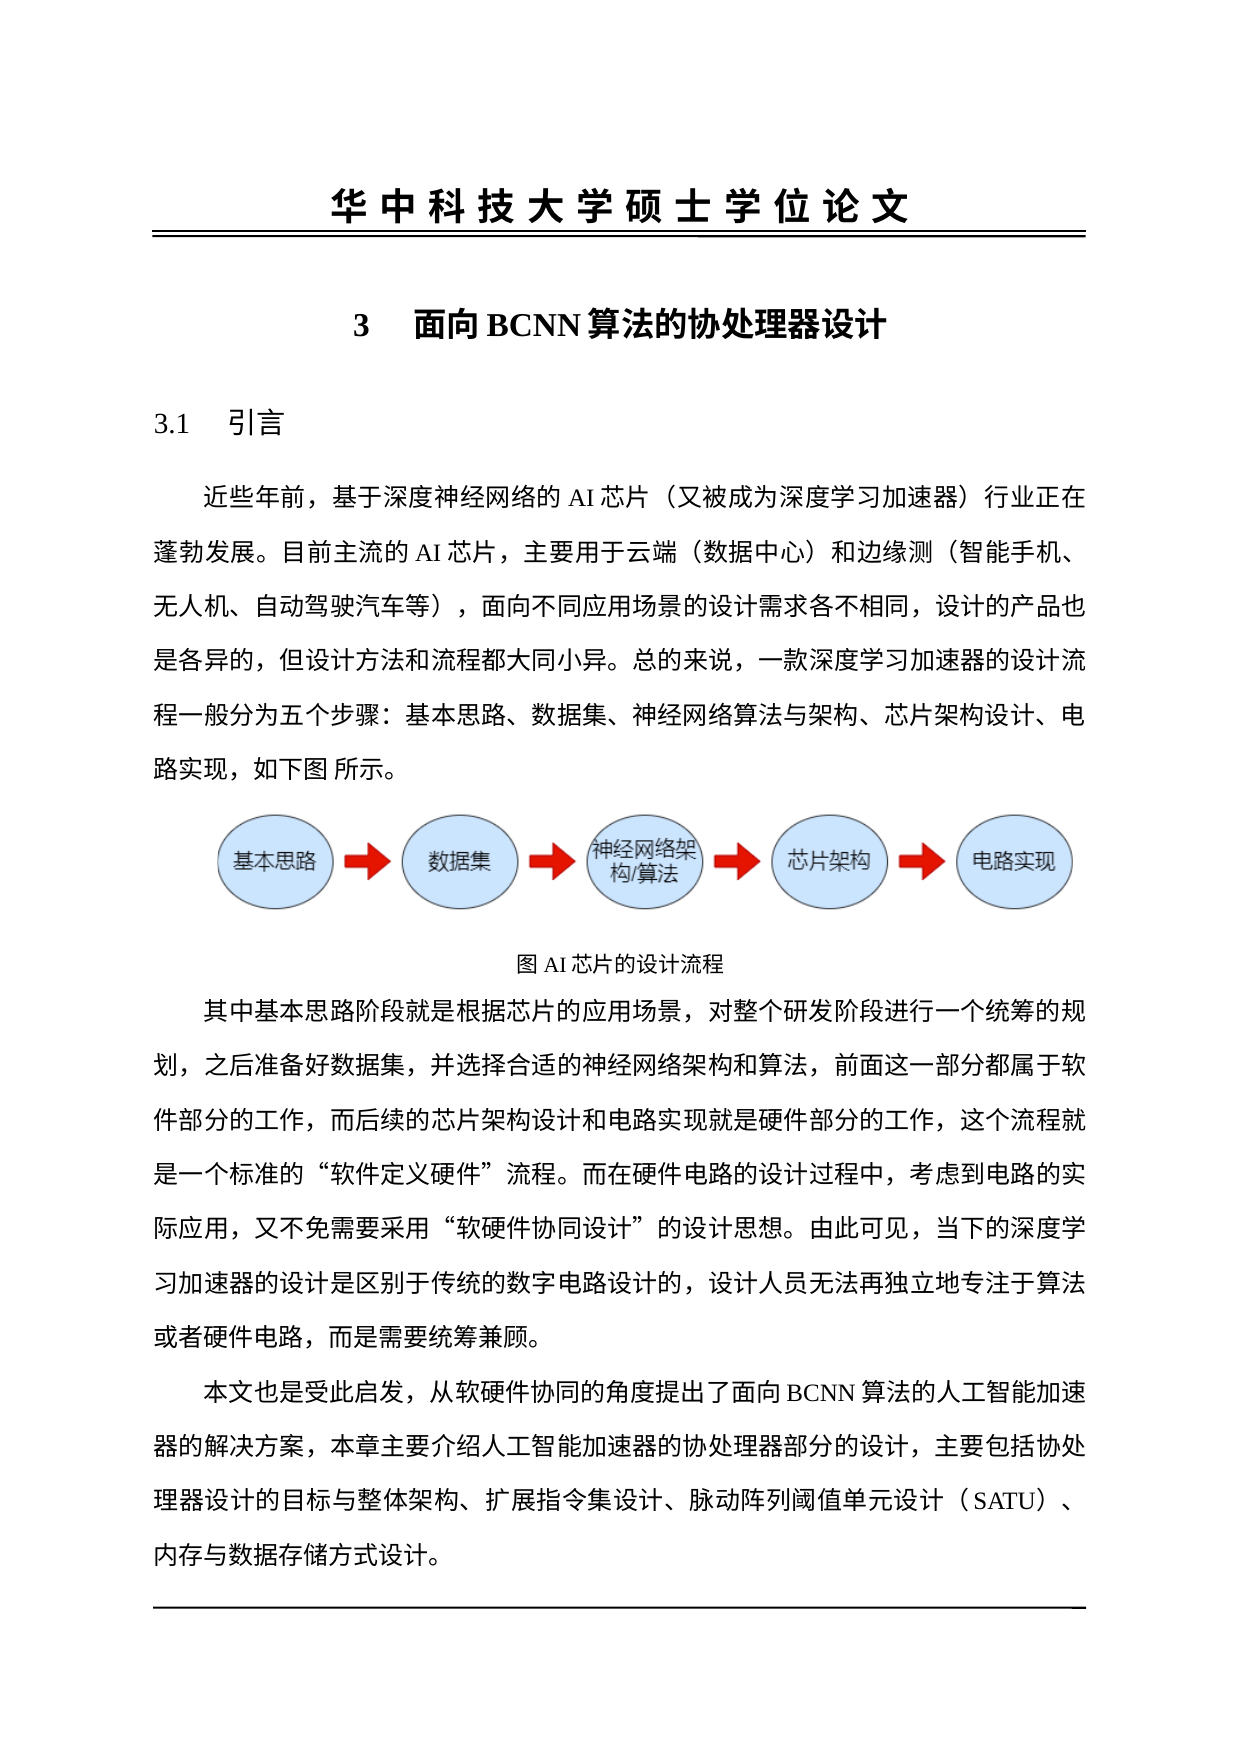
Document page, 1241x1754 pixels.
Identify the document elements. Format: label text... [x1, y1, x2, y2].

text 本文也是受此启发，从软硬件协同的角度提出了面向BCNN算法的人工智能加速器的解决方案，本章主要介绍人工智能加速器的协处理器部分的设计，主要包括协处理器设计的目标与整体架构、扩展指令集设计、脉动阵列阈值单元设计（SATU）、内存与数据存储方式设计。 [153, 1372, 1087, 1571]
text 近些年前，基于深度神经网络的AI芯片（又被成为深度学习加速器）行业正在蓬勃发展。目前主流的AI芯片，主要用于云端（数据中心）和边缘测（智能手机、无人机、自动驾驶汽车等），面向不同应用场景的设计需求各不相同，设计的产品也是各异的，但设计方法和流程都大同小异。总的来说，一款深度学习加速器的设计流程一般分为五个步骤：基本思路、数据集、神经网络算法与架构、芯片架构设计、电路实现，如下图 所示。 [153, 478, 1087, 786]
text 图 AI芯片的设计流程 [153, 947, 1087, 979]
text 其中基本思路阶段就是根据芯片的应用场景，对整个研发阶段进行一个统筹的规划，之后准备好数据集，并选择合适的神经网络架构和算法，前面这一部分都属于软件部分的工作，而后续的芯片架构设计和电路实现就是硬件部分的工作，这个流程就是一个标准的“软件定义硬件”流程。而在硬件电路的设计过程中，考虑到电路的实际应用，又不免需要采用“软硬件协同设计”的设计思想。由此可见，当下的深度学习加速器的设计是区别于传统的数字电路设计的，设计人员无法再独立地专注于算法或者硬件电路，而是需要统筹兼顾。 [153, 991, 1087, 1354]
subtitle 面向BCNN算法的协处理器设计 [153, 298, 1087, 346]
subtitle 引言 [153, 399, 1087, 442]
picture [217, 803, 1073, 921]
